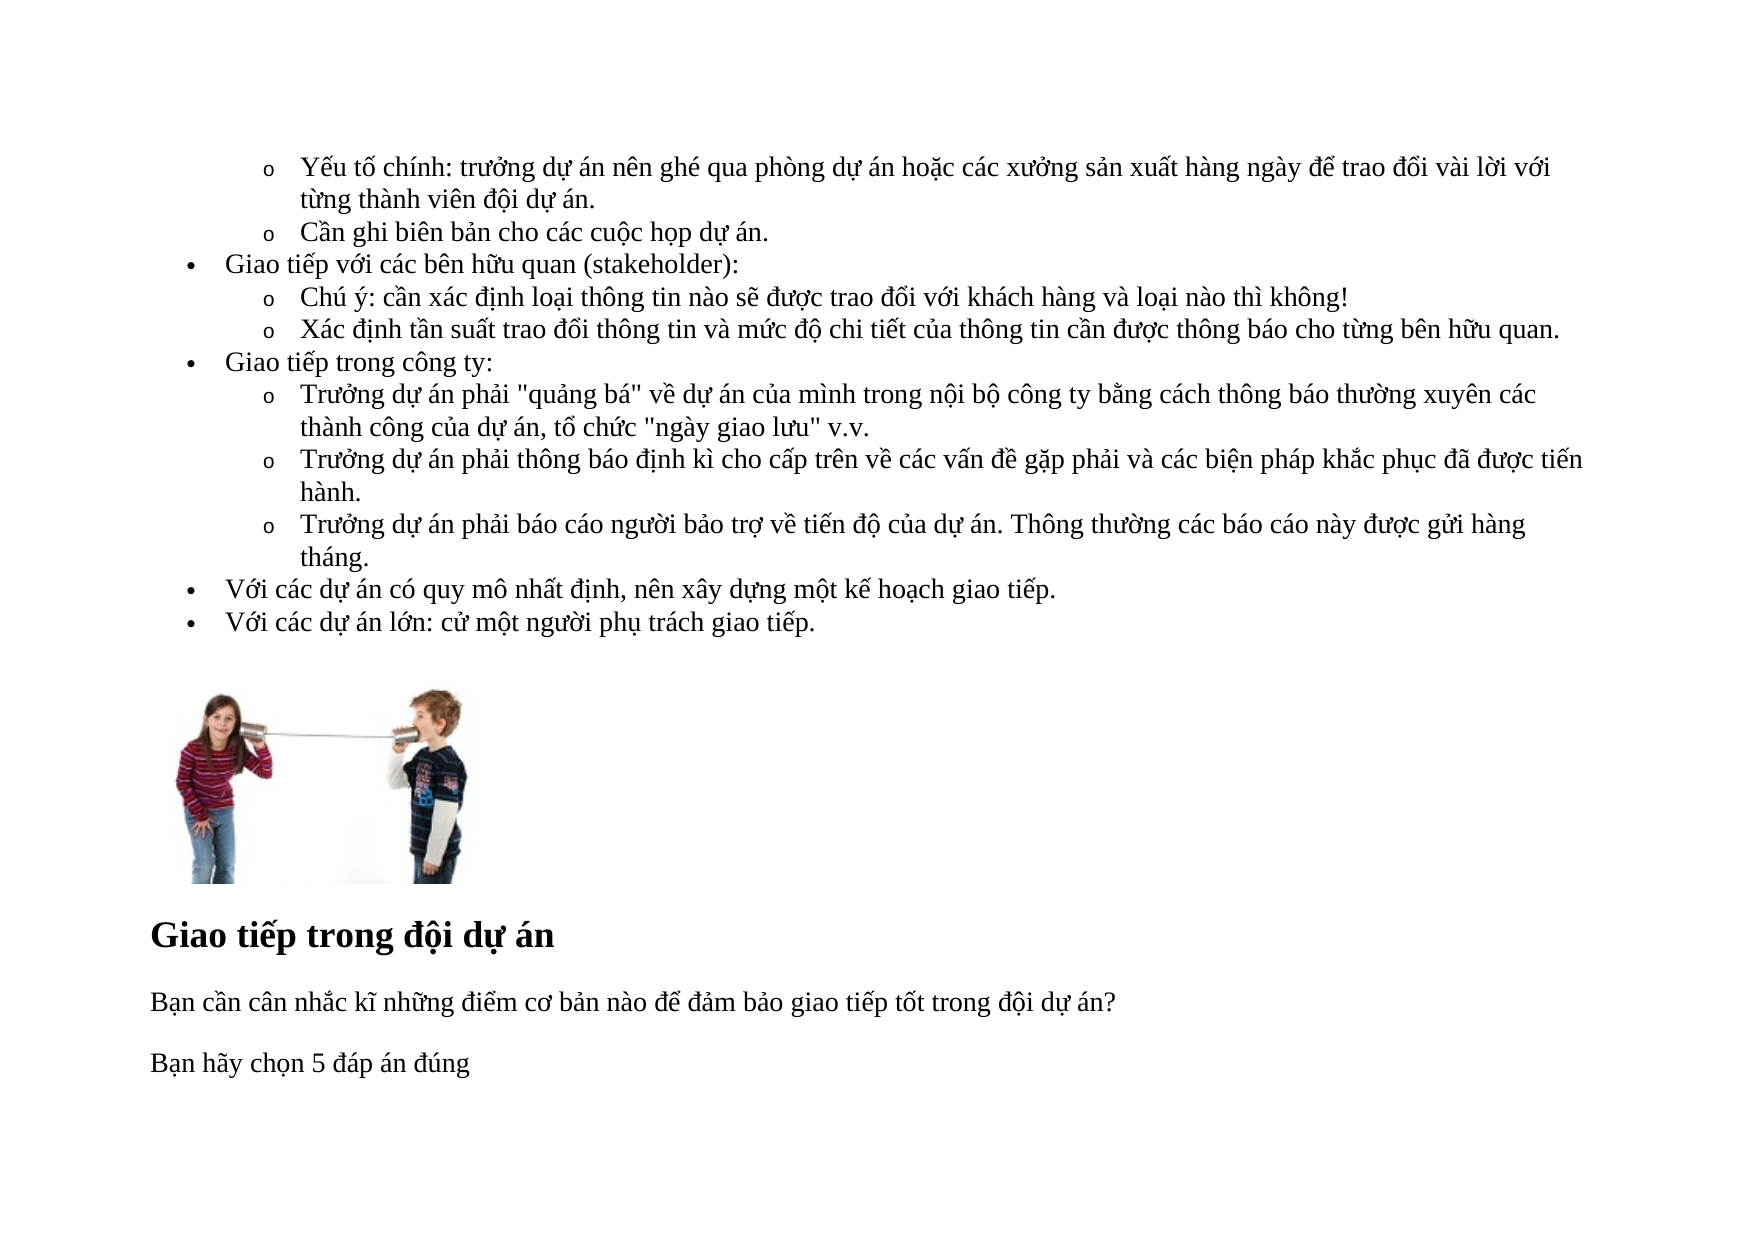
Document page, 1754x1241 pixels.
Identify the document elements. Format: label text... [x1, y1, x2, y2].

list Trưởng dự án phải thông báo định kì cho cấp trên về các vấn đề gặp phải và các biện pháp khắc phục đã được tiến hành. [262, 443, 1604, 508]
list Cần ghi biên bản cho các cuộc họp dự án. [262, 215, 1604, 248]
text Bạn hãy chọn 5 đáp án đúng [150, 1047, 1604, 1079]
list Với các dự án lớn: cử một người phụ trách giao tiếp. [187, 605, 1604, 637]
list Giao tiếp trong công ty: [187, 345, 1604, 378]
subtitle Giao tiếp trong đội dự án [150, 913, 1604, 956]
title Bạn cần cân nhắc kĩ những điểm cơ bản nào để đảm bảo giao tiếp tốt trong đội dự án? [150, 985, 1604, 1017]
list Chú ý: cần xác định loại thông tin nào sẽ được trao đổi với khách hàng và loại nào thì không! [262, 280, 1604, 313]
list Trưởng dự án phải "quảng bá" về dự án của mình trong nội bộ công ty bằng cách thông báo thường xuyên các thành công của dự án, tổ chức "ngày giao lưu" v.v. [262, 378, 1604, 443]
list Giao tiếp với các bên hữu quan (stakeholder): [187, 248, 1604, 280]
picture [150, 666, 479, 884]
list Yếu tố chính: trưởng dự án nên ghé qua phòng dự án hoặc các xưởng sản xuất hàng ngày để trao đổi vài lời với từng thành viên đội dự án. [262, 150, 1604, 215]
list Với các dự án có quy mô nhất định, nên xây dựng một kế hoạch giao tiếp. [187, 573, 1604, 605]
list Trưởng dự án phải báo cáo người bảo trợ về tiến độ của dự án. Thông thường các báo cáo này được gửi hàng tháng. [262, 508, 1604, 573]
list Xác định tần suất trao đổi thông tin và mức độ chi tiết của thông tin cần được thông báo cho từng bên hữu quan. [262, 313, 1604, 345]
